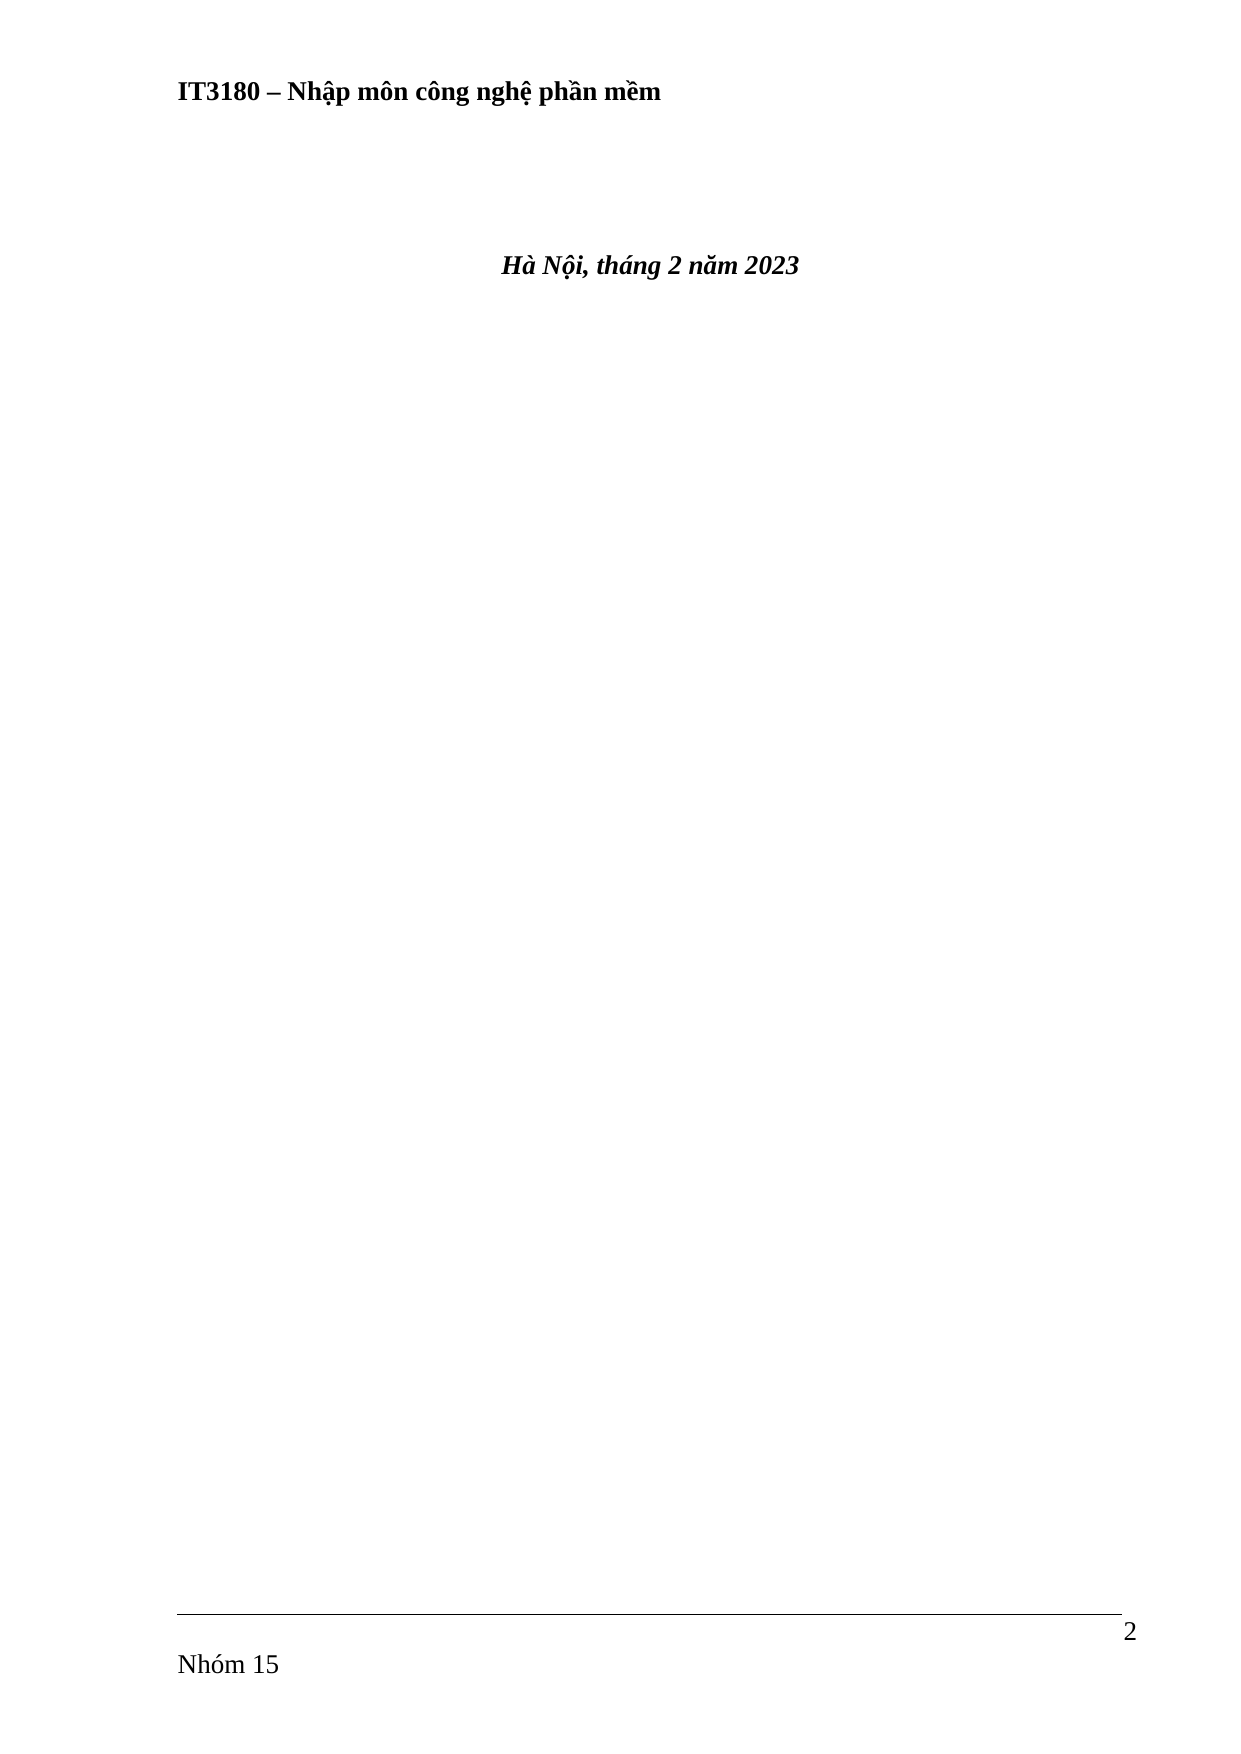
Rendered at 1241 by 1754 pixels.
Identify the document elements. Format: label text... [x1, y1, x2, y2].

subtitle Hà Nội, tháng 2 năm 2023 [278, 249, 1022, 281]
